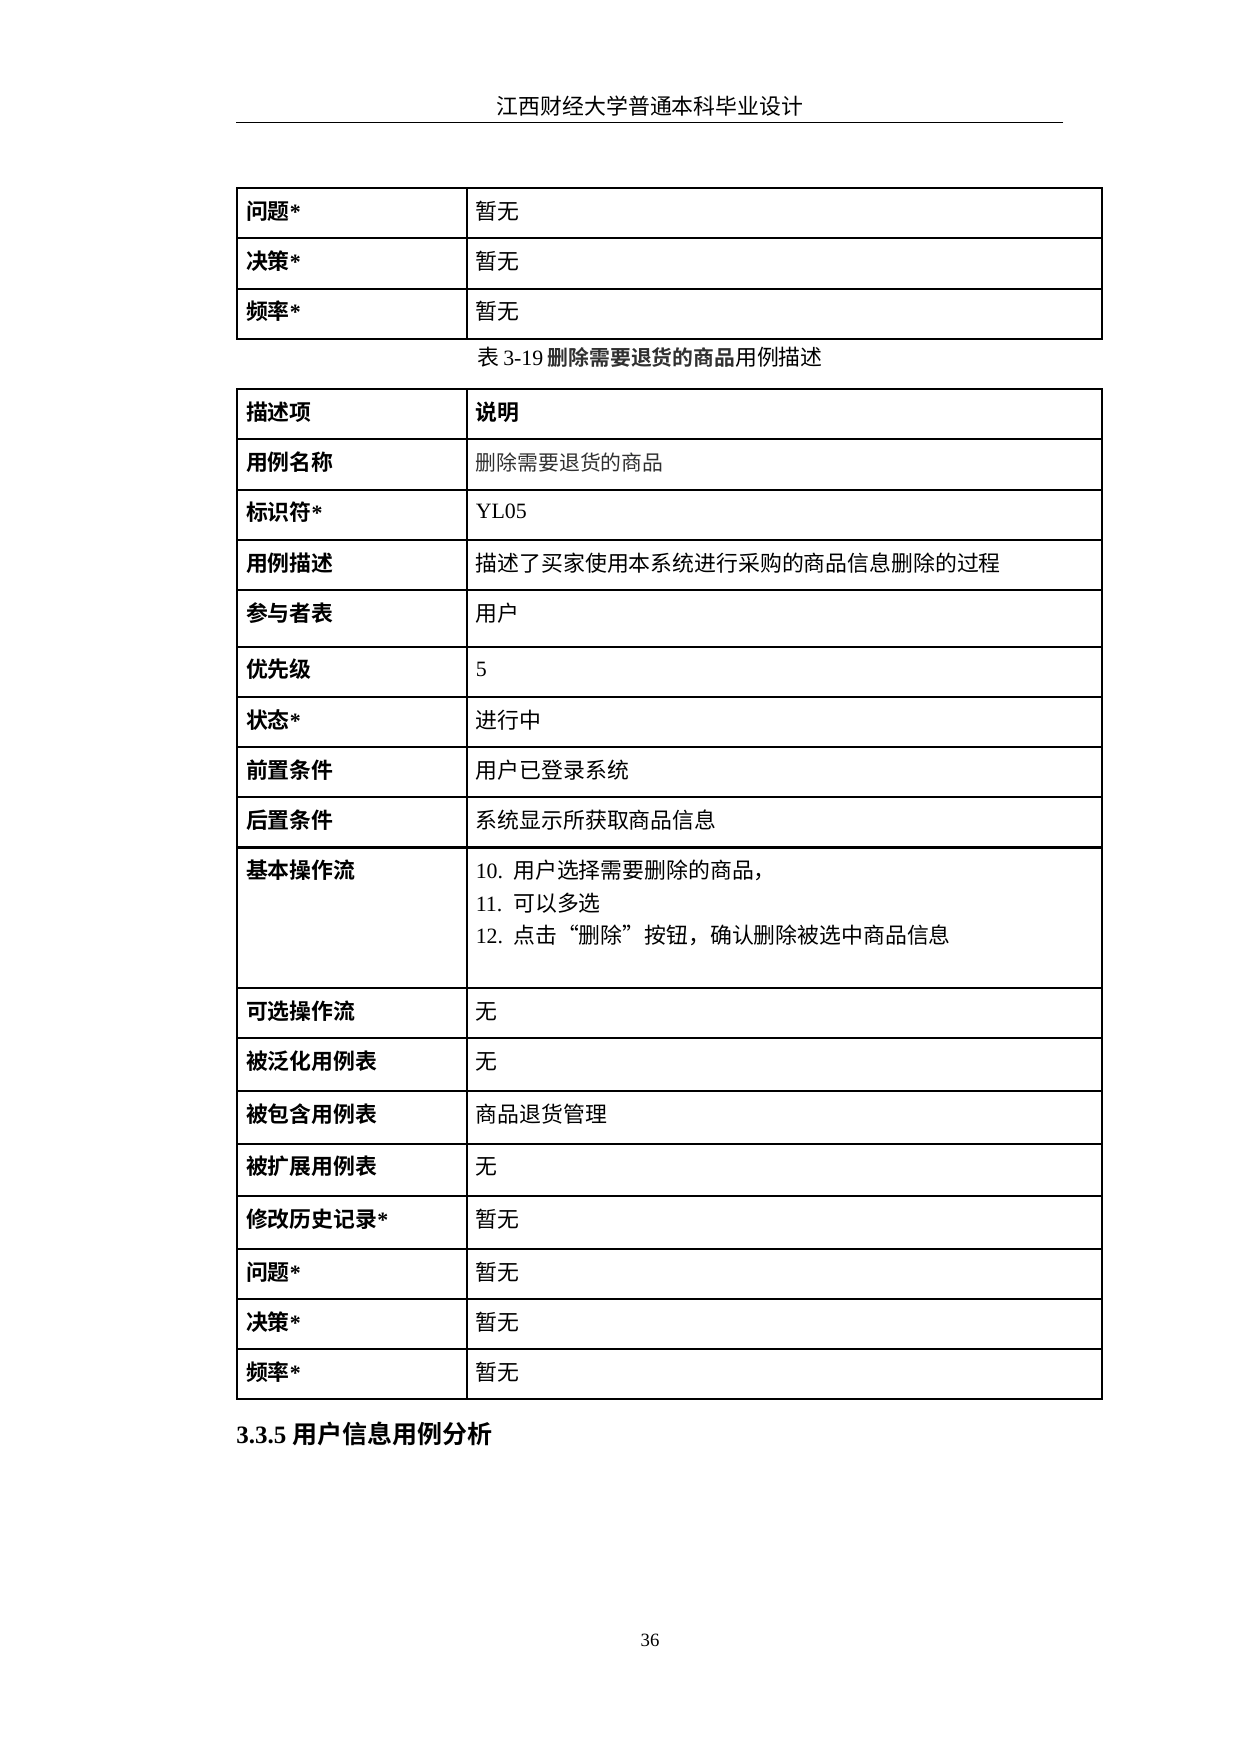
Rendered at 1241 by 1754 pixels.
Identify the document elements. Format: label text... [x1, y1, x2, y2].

table_cell 暂无 [468, 1250, 1101, 1298]
table_cell 参与者表 [238, 591, 466, 646]
table_cell 基本操作流 [238, 849, 466, 987]
table_cell 5 [468, 648, 1101, 696]
table_cell 用例描述 [238, 541, 466, 589]
table_cell 可选操作流 [238, 989, 466, 1037]
table_cell 商品退货管理 [468, 1092, 1101, 1142]
table_header 描述项 [238, 390, 466, 438]
table_cell 标识符* [238, 491, 466, 539]
table_cell 被包含用例表 [238, 1092, 466, 1142]
text 表3-19删除需要退货的商品用例描述 [236, 340, 1063, 372]
table_cell 修改历史记录* [238, 1197, 466, 1248]
table_cell 状态* [238, 698, 466, 746]
table_cell 暂无 [468, 290, 1101, 338]
table_cell 用例名称 [238, 440, 466, 488]
table_cell 决策* [238, 1300, 466, 1348]
table_cell 无 [468, 989, 1101, 1037]
table_cell 暂无 [468, 189, 1101, 237]
table_cell 频率* [238, 1350, 466, 1398]
table_cell 频率* [238, 290, 466, 338]
table_cell 后置条件 [238, 798, 466, 846]
table_cell 优先级 [238, 648, 466, 696]
table_cell 删除需要退货的商品 [468, 440, 1101, 488]
table_cell 系统显示所获取商品信息 [468, 798, 1101, 846]
table_cell 问题* [238, 189, 466, 237]
table_cell 无 [468, 1039, 1101, 1090]
table_cell 被扩展用例表 [238, 1145, 466, 1195]
table_cell 暂无 [468, 1350, 1101, 1398]
table_cell 决策* [238, 239, 466, 287]
table_cell 用户选择需要删除的商品， 可以多选 点击“删除”按钮，确认删除被选中商品信息 [468, 849, 1101, 987]
table_cell 问题* [238, 1250, 466, 1298]
table_cell 暂无 [468, 239, 1101, 287]
table_cell 用户已登录系统 [468, 748, 1101, 796]
table_cell 描述了买家使用本系统进行采购的商品信息删除的过程 [468, 541, 1101, 589]
table_header 说明 [468, 390, 1101, 438]
table_cell 暂无 [468, 1197, 1101, 1248]
table_cell 前置条件 [238, 748, 466, 796]
table_cell 被泛化用例表 [238, 1039, 466, 1090]
table_cell 无 [468, 1145, 1101, 1195]
table_cell YL05 [468, 491, 1101, 539]
subtitle 3.3.5 用户信息用例分析 [236, 1400, 1063, 1465]
table_cell 用户 [468, 591, 1101, 646]
table_cell 进行中 [468, 698, 1101, 746]
table_cell 暂无 [468, 1300, 1101, 1348]
